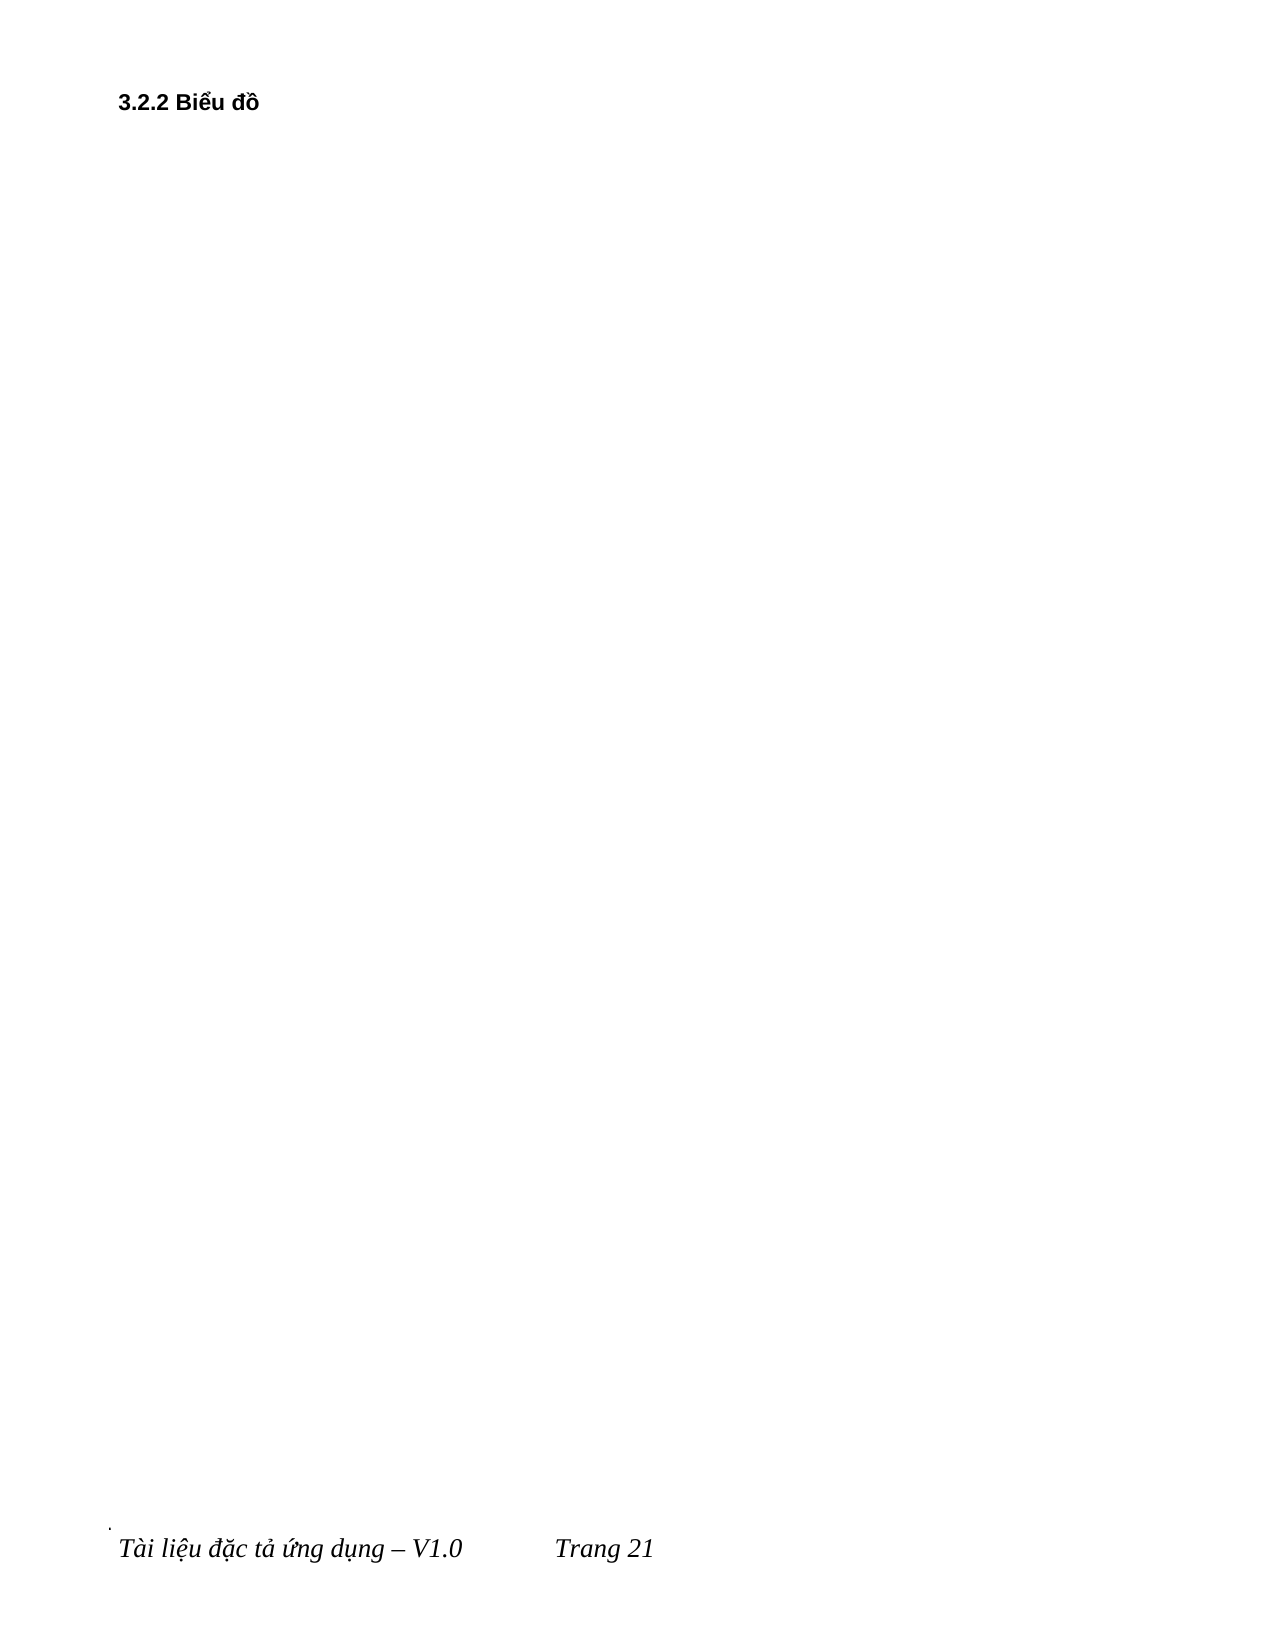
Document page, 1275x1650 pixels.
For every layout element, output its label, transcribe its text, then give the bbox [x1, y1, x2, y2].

subtitle 3.2.2 Biểu đồ [118, 89, 1186, 115]
